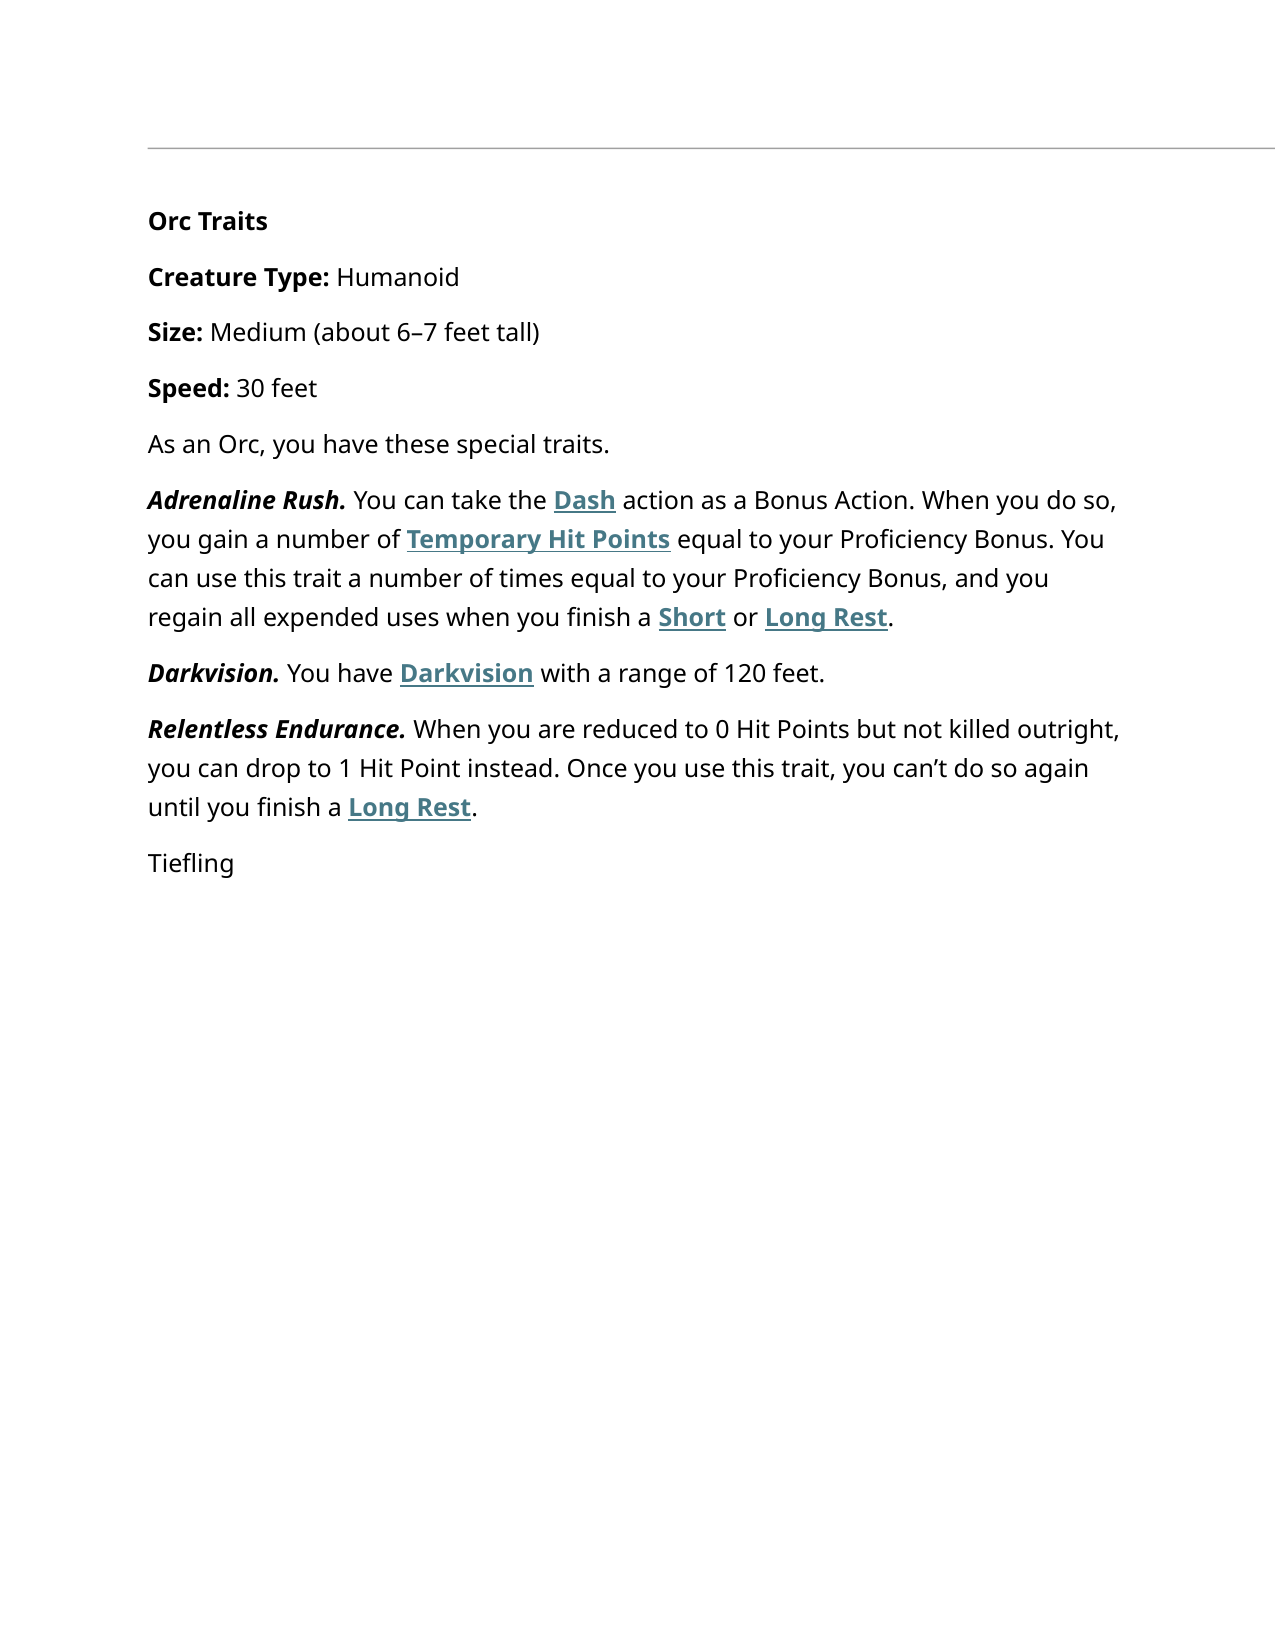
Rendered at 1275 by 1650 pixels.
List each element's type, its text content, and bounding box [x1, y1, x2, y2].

text Darkvision. You have Darkvision with a range of 120 feet. [148, 656, 1127, 690]
text Creature Type: Humanoid [148, 259, 1127, 293]
text As an Orc, you have these special traits. [148, 427, 1127, 461]
text Relentless Endurance. When you are reduced to 0 Hit Points but not killed outright, you can drop to 1 Hit Point instead. Once you use this trait, you can’t do so again until you finish a Long Rest. [148, 712, 1127, 824]
text Tiefling [148, 846, 1127, 880]
text Adrenaline Rush. You can take the Dash action as a Bonus Action. When you do so, you gain a number of Temporary Hit Points equal to your Proficiency Bonus. You can use this trait a number of times equal to your Proficiency Bonus, and you regain all expended uses when you finish a Short or Long Rest. [148, 483, 1127, 634]
text Speed: 30 feet [148, 371, 1127, 405]
text Size: Medium (about 6–7 feet tall) [148, 315, 1127, 349]
text Orc Traits [148, 203, 1127, 237]
